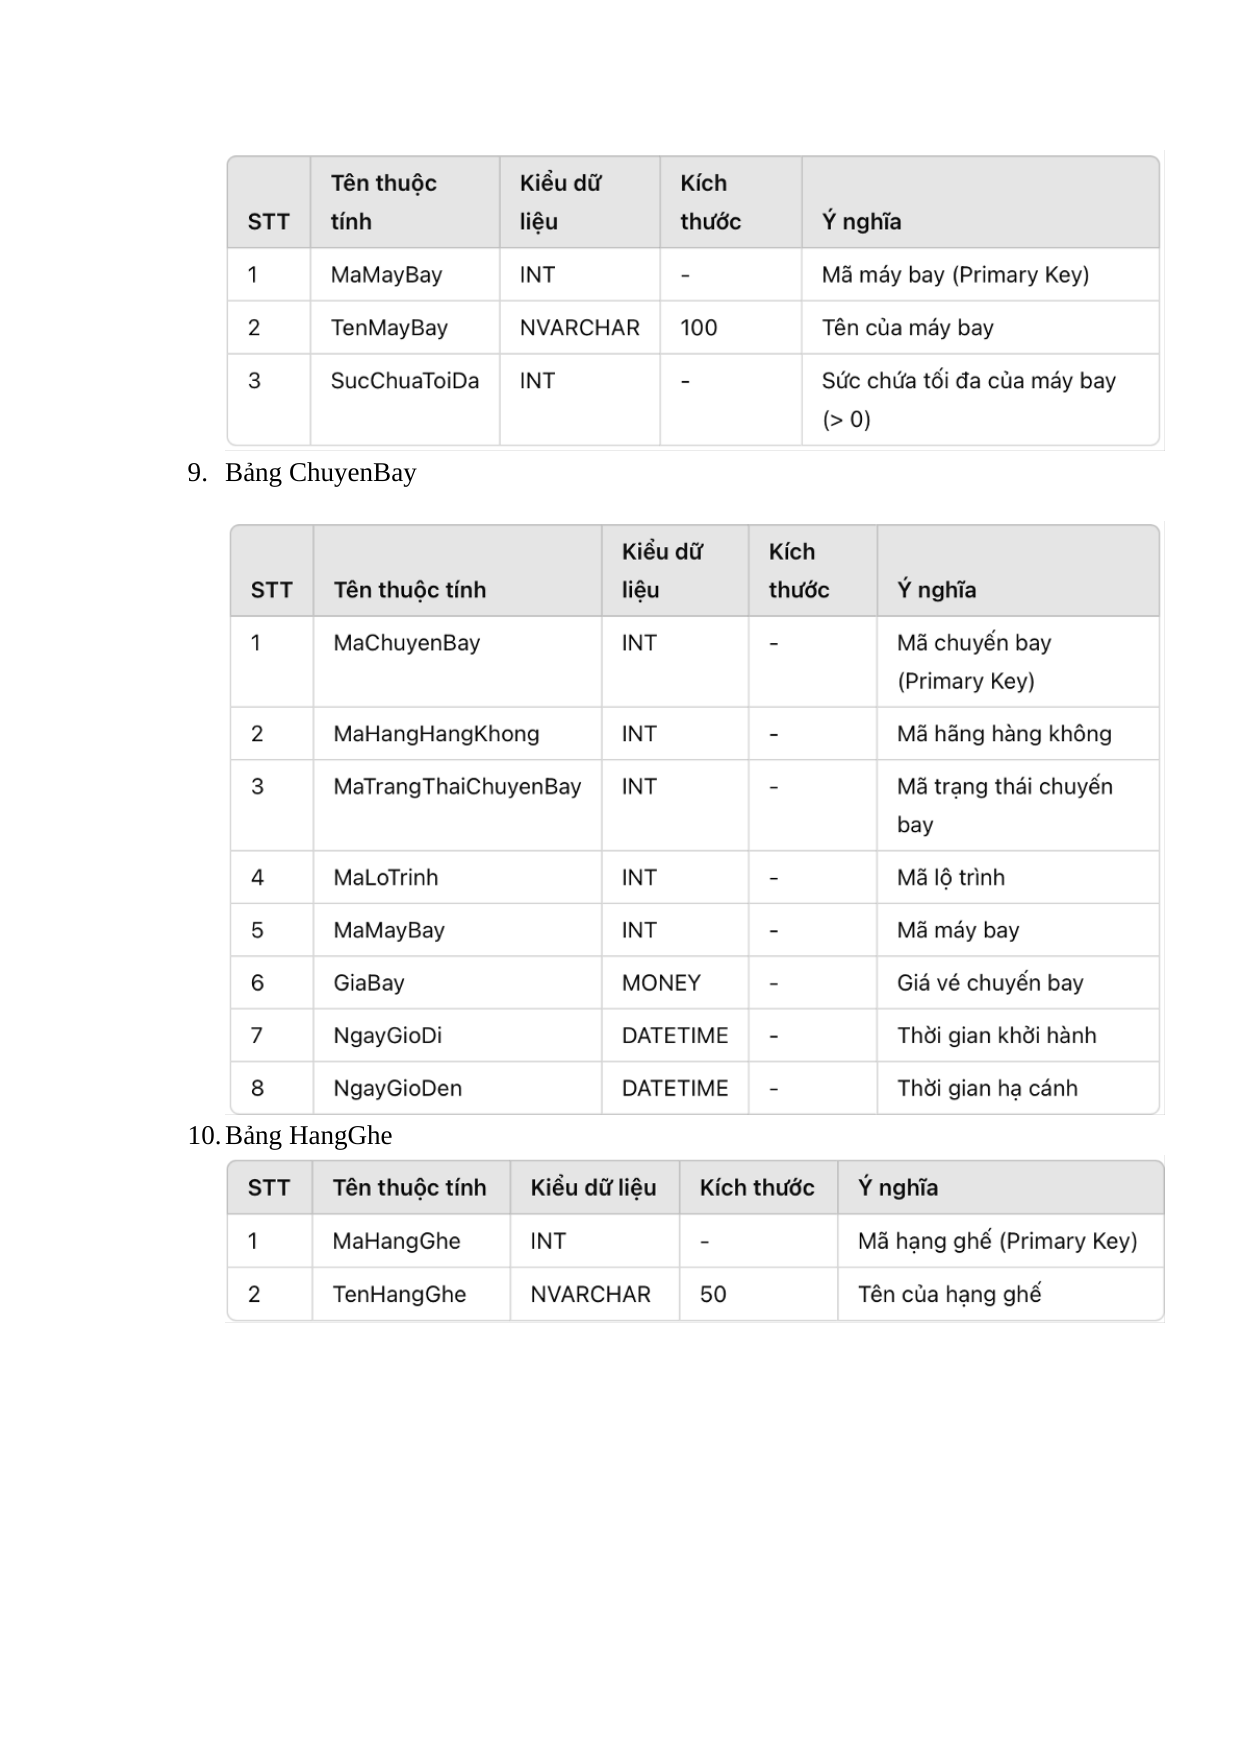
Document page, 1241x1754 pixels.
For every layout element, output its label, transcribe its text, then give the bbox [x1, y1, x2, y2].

list Bảng HangGhe [187, 1119, 1090, 1151]
picture [225, 521, 1165, 1116]
picture [225, 1155, 1165, 1324]
list Bảng ChuyenBay [187, 456, 1090, 487]
picture [225, 150, 1165, 452]
